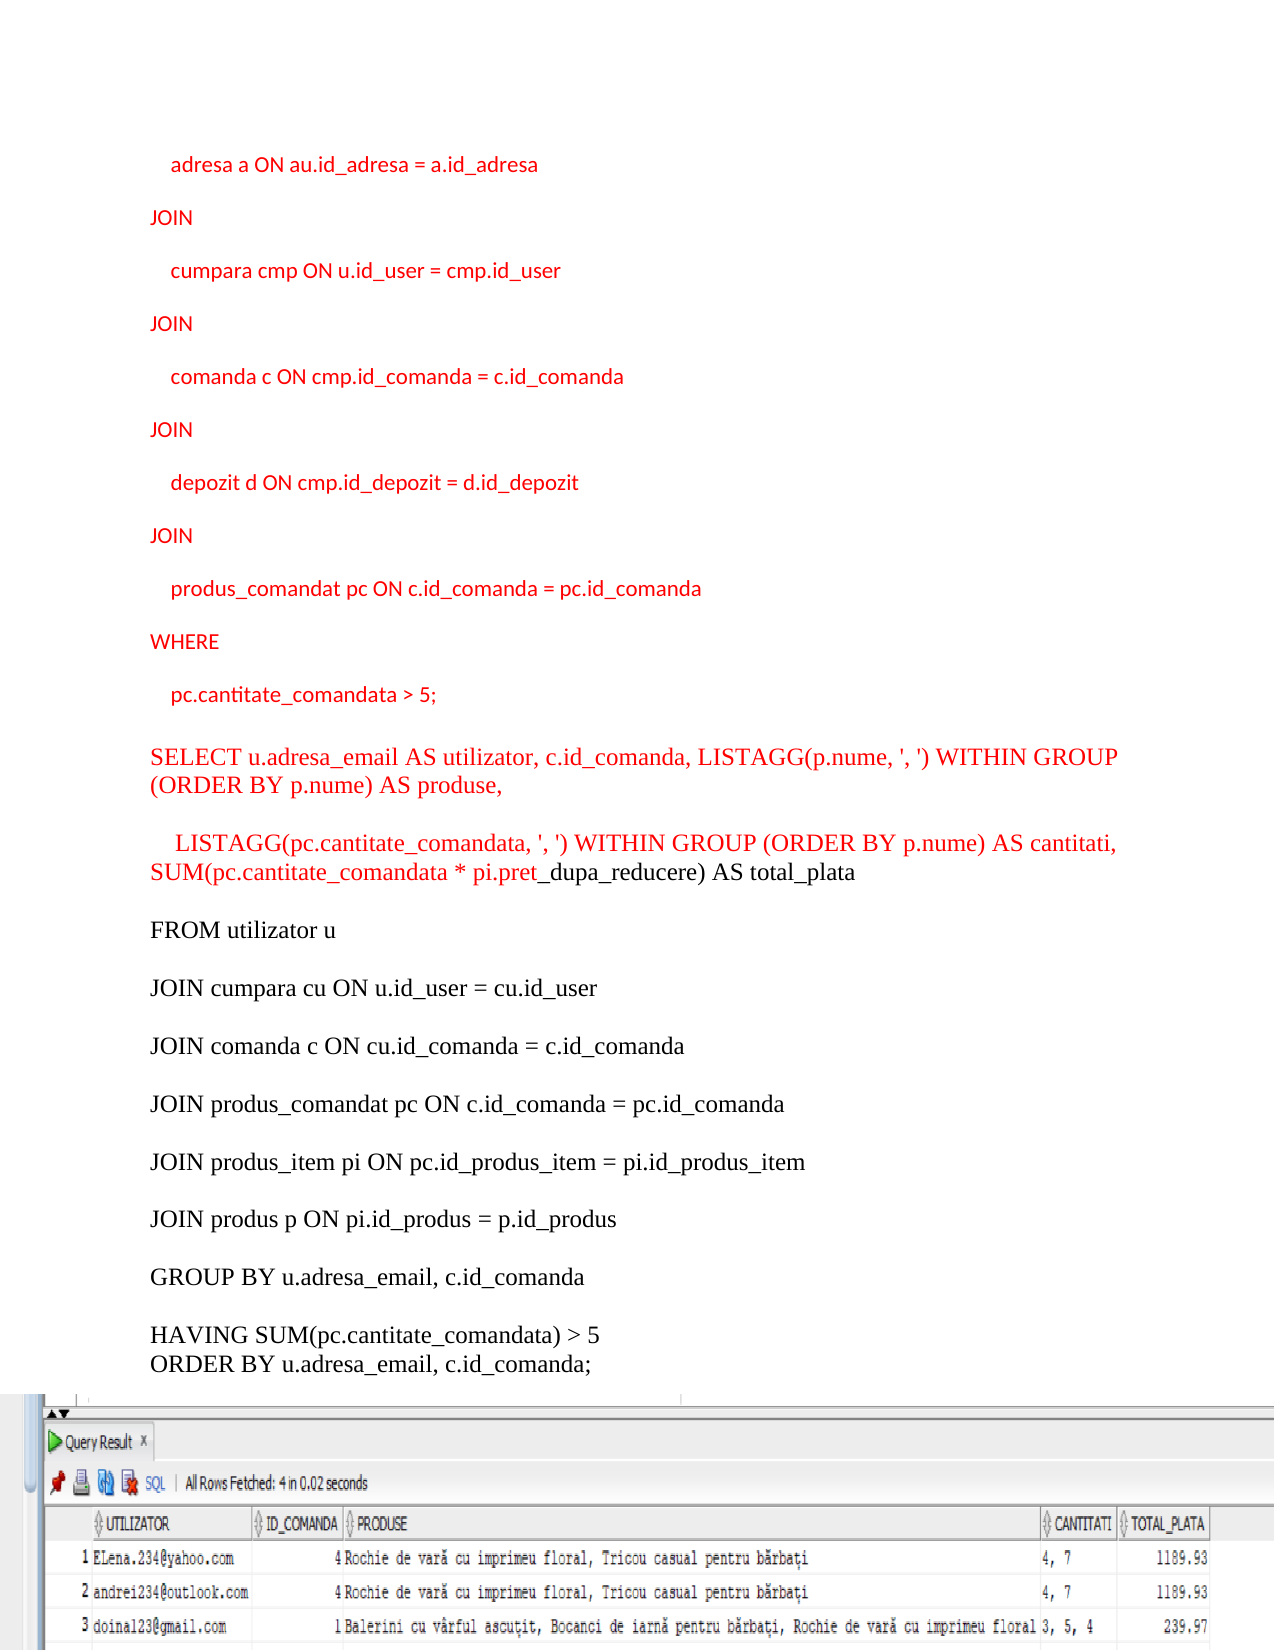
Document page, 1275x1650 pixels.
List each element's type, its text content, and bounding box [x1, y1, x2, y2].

text FROM utilizator u [150, 915, 1125, 944]
text JOIN [150, 309, 1125, 337]
text JOIN [150, 415, 1125, 443]
text pc.cantitate_comandata > 5; [150, 680, 1125, 708]
text JOIN produs_comandat pc ON c.id_comanda = pc.id_comanda [150, 1089, 1125, 1117]
text JOIN comanda c ON cu.id_comanda = c.id_comanda [150, 1031, 1125, 1059]
text LISTAGG(pc.cantitate_comandata, ', ') WITHIN GROUP (ORDER BY p.nume) AS cantitati, SUM(pc.cantitate_comandata * pi.pret_dupa_reducere) AS total_plata [150, 828, 1125, 886]
text SELECT u.adresa_email AS utilizator, c.id_comanda, LISTAGG(p.nume, ', ') WITHIN GROUP (ORDER BY p.nume) AS produse, [150, 742, 1125, 799]
text HAVING SUM(pc.cantitate_comandata) > 5 [150, 1320, 1125, 1349]
text JOIN [150, 521, 1125, 549]
text WHERE [150, 627, 1125, 655]
text ORDER BY u.adresa_email, c.id_comanda; [150, 1349, 1125, 1378]
text JOIN produs_item pi ON pc.id_produs_item = pi.id_produs_item [150, 1147, 1125, 1175]
picture [0, 1394, 1274, 1650]
text comanda c ON cmp.id_comanda = c.id_comanda [150, 362, 1125, 390]
text produs_comandat pc ON c.id_comanda = pc.id_comanda [150, 574, 1125, 602]
text GROUP BY u.adresa_email, c.id_comanda [150, 1262, 1125, 1291]
text JOIN [150, 203, 1125, 231]
text JOIN cumpara cu ON u.id_user = cu.id_user [150, 973, 1125, 1002]
text JOIN produs p ON pi.id_produs = p.id_produs [150, 1204, 1125, 1233]
text cumpara cmp ON u.id_user = cmp.id_user [150, 256, 1125, 284]
text adresa a ON au.id_adresa = a.id_adresa [150, 150, 1125, 178]
text depozit d ON cmp.id_depozit = d.id_depozit [150, 468, 1125, 496]
